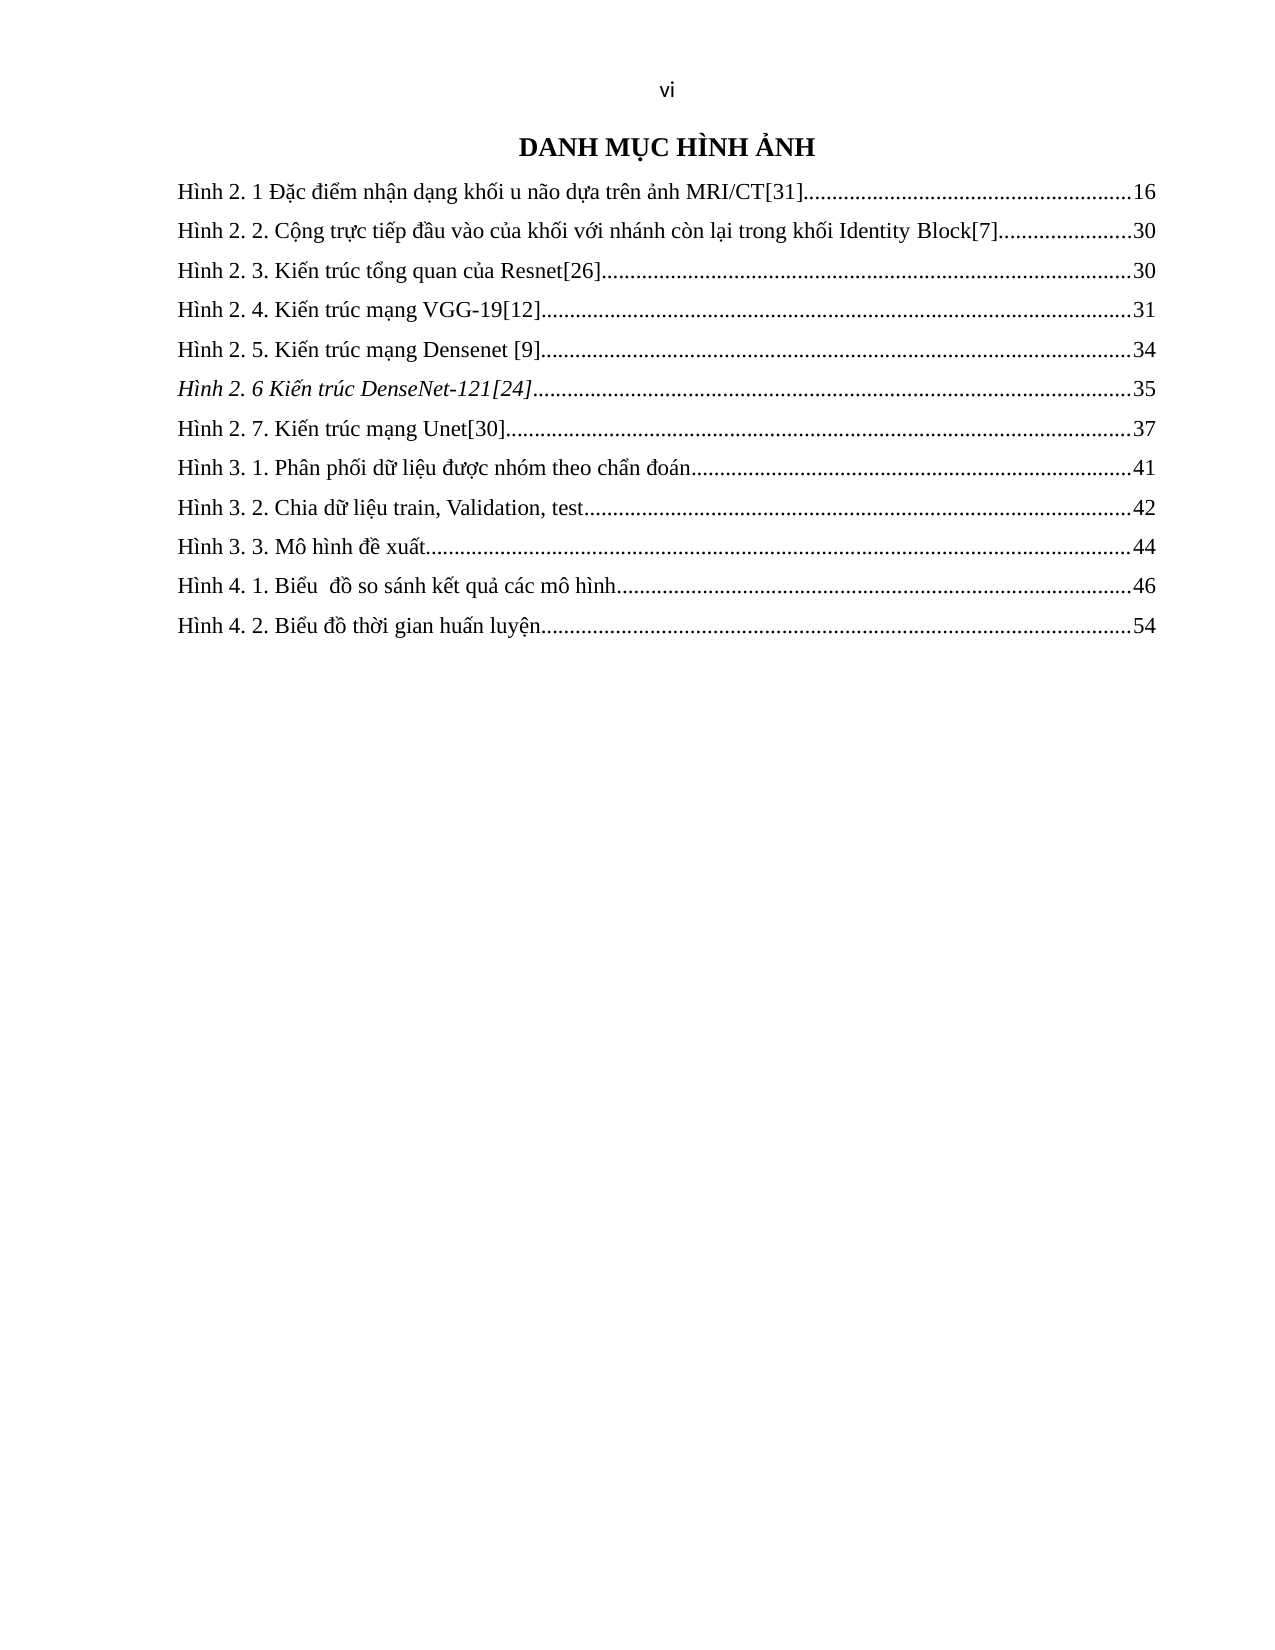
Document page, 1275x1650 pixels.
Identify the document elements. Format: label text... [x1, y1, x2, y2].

text Hình 2. 5. Kiến trúc mạng Densenet [9] 34 [177, 336, 1157, 362]
subtitle DANH MỤC HÌNH ẢNH [177, 131, 1157, 162]
text Hình 3. 3. Mô hình đề xuất 44 [177, 533, 1157, 559]
text Hình 2. 7. Kiến trúc mạng Unet[30] 37 [177, 414, 1157, 441]
text Hình 3. 1. Phân phối dữ liệu được nhóm theo chẩn đoán 41 [177, 454, 1157, 480]
text Hình 2. 1 Đặc điểm nhận dạng khối u não dựa trên ảnh MRI/CT[31] 16 [177, 178, 1157, 204]
text Hình 2. 6 Kiến trúc DenseNet-121[24] 35 [177, 375, 1157, 401]
text Hình 4. 1. Biểu đồ so sánh kết quả các mô hình 46 [177, 572, 1157, 599]
text Hình 2. 2. Cộng trực tiếp đầu vào của khối với nhánh còn lại trong khối Identity Block[7] 30 [177, 217, 1157, 243]
text Hình 2. 3. Kiến trúc tổng quan của Resnet[26] 30 [177, 257, 1157, 283]
text Hình 2. 4. Kiến trúc mạng VGG-19[12] 31 [177, 296, 1157, 322]
text Hình 4. 2. Biểu đồ thời gian huấn luyện 54 [177, 612, 1157, 638]
text Hình 3. 2. Chia dữ liệu train, Validation, test 42 [177, 493, 1157, 520]
